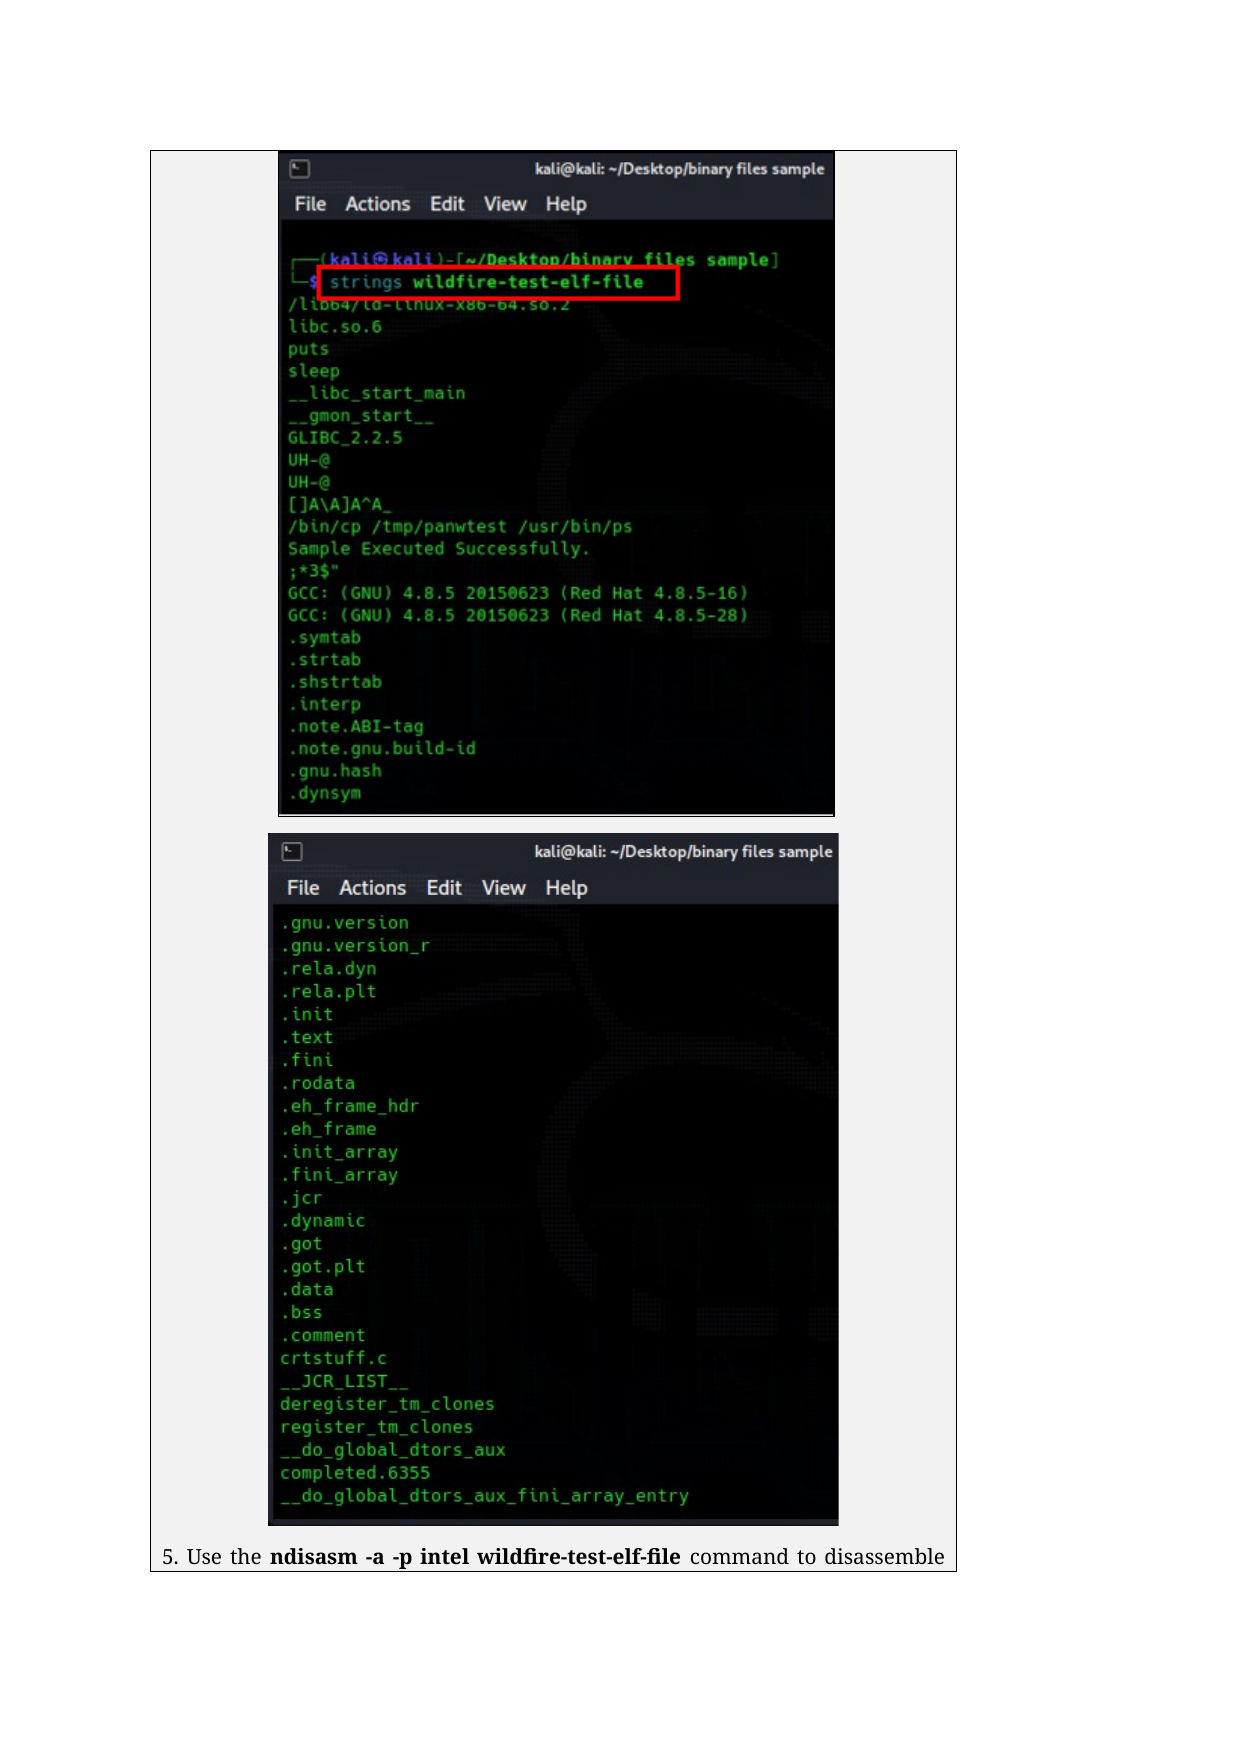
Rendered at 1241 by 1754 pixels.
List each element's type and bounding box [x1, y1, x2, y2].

table_header [151, 151, 956, 1571]
picture [268, 833, 839, 1526]
picture [279, 153, 833, 816]
